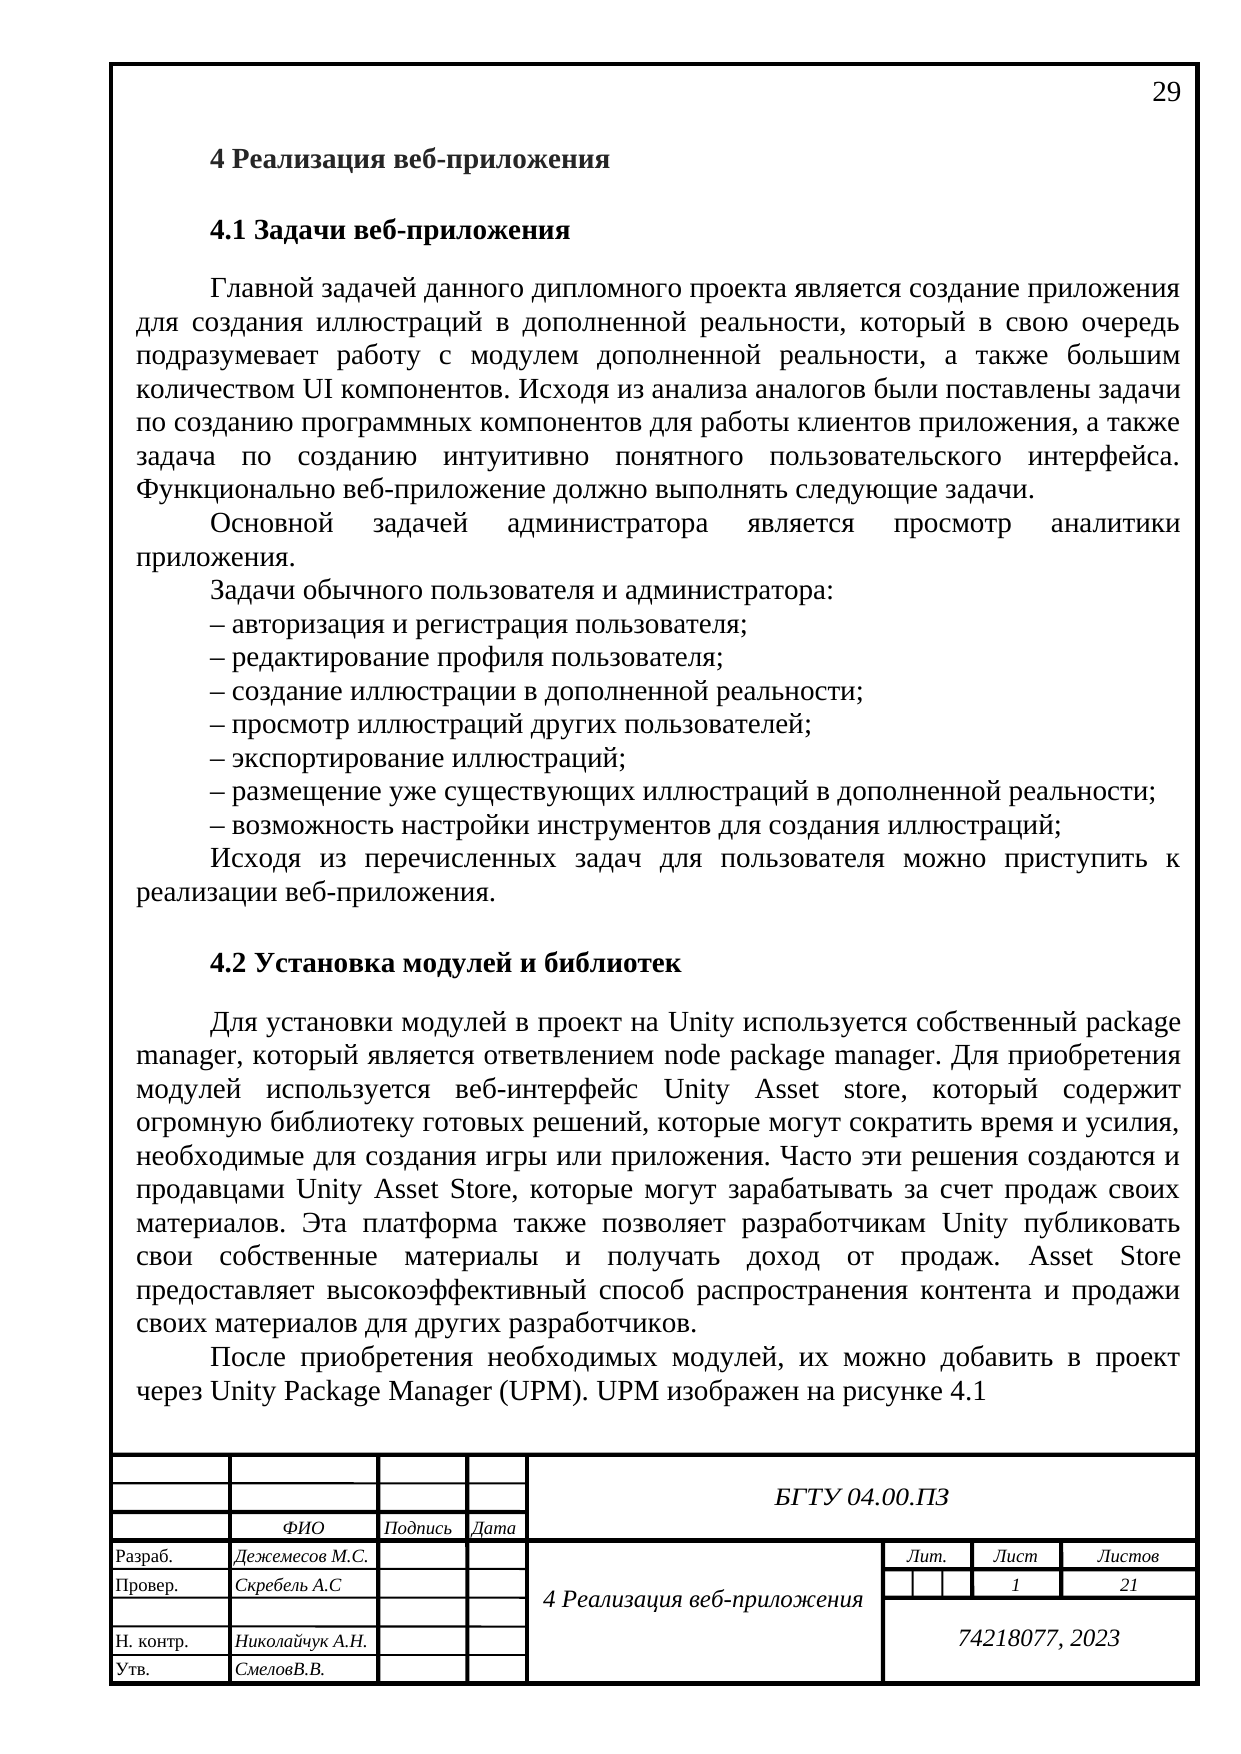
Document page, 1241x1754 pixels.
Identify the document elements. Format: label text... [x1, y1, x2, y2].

list возможность настройки инструментов для создания иллюстраций; [136, 807, 1181, 841]
list размещение уже существующих иллюстраций в дополненной реальности; [136, 773, 1181, 807]
text Задачи обычного пользователя и администратора: [210, 572, 1181, 606]
text Для установки модулей в проект на Unity используется собственный package manager, который является ответвлением node package manager. Для приобретения модулей используется веб-интерфейс Unity Asset store, который содержит огромную библиотеку готовых решений, которые могут сократить время и усилия, необходимые для создания игры или приложения. Часто эти решения создаются и продавцами Unity Asset Store, которые могут зарабатывать за счет продаж своих материалов. Эта платформа также позволяет разработчикам Unity публиковать свои собственные материалы и получать доход от продаж. Asset Store предоставляет высокоэффективный способ распространения контента и продажи своих материалов для других разработчиков. [136, 1004, 1181, 1339]
list авторизация и регистрация пользователя; [136, 606, 1181, 639]
text 4.2 Установка модулей и библиотек [136, 945, 1181, 979]
text Основной задачей администратора является просмотр аналитики приложения. [136, 505, 1181, 572]
list экспортирование иллюстраций; [136, 740, 1181, 773]
list создание иллюстрации в дополненной реальности; [136, 673, 1181, 706]
text 4 Реализация веб-приложения [136, 141, 1181, 174]
list редактирование профиля пользователя; [136, 639, 1181, 673]
text Главной задачей данного дипломного проекта является создание приложения для создания иллюстраций в дополненной реальности, который в свою очередь подразумевает работу с модулем дополненной реальности, а также большим количеством UI компонентов. Исходя из анализа аналогов были поставлены задачи по созданию программных компонентов для работы клиентов приложения, а также задача по созданию интуитивно понятного пользовательского интерфейса. Функционально веб-приложение должно выполнять следующие задачи. [136, 270, 1181, 505]
text Исходя из перечисленных задач для пользователя можно приступить к реализации веб-приложения. [136, 841, 1181, 908]
list просмотр иллюстраций других пользователей; [136, 706, 1181, 740]
text После приобретения необходимых модулей, их можно добавить в проект через Unity Package Manager (UPM). UPM изображен на рисунке 4.1 [136, 1339, 1181, 1406]
text 4.1 Задачи веб-приложения [136, 212, 1181, 245]
